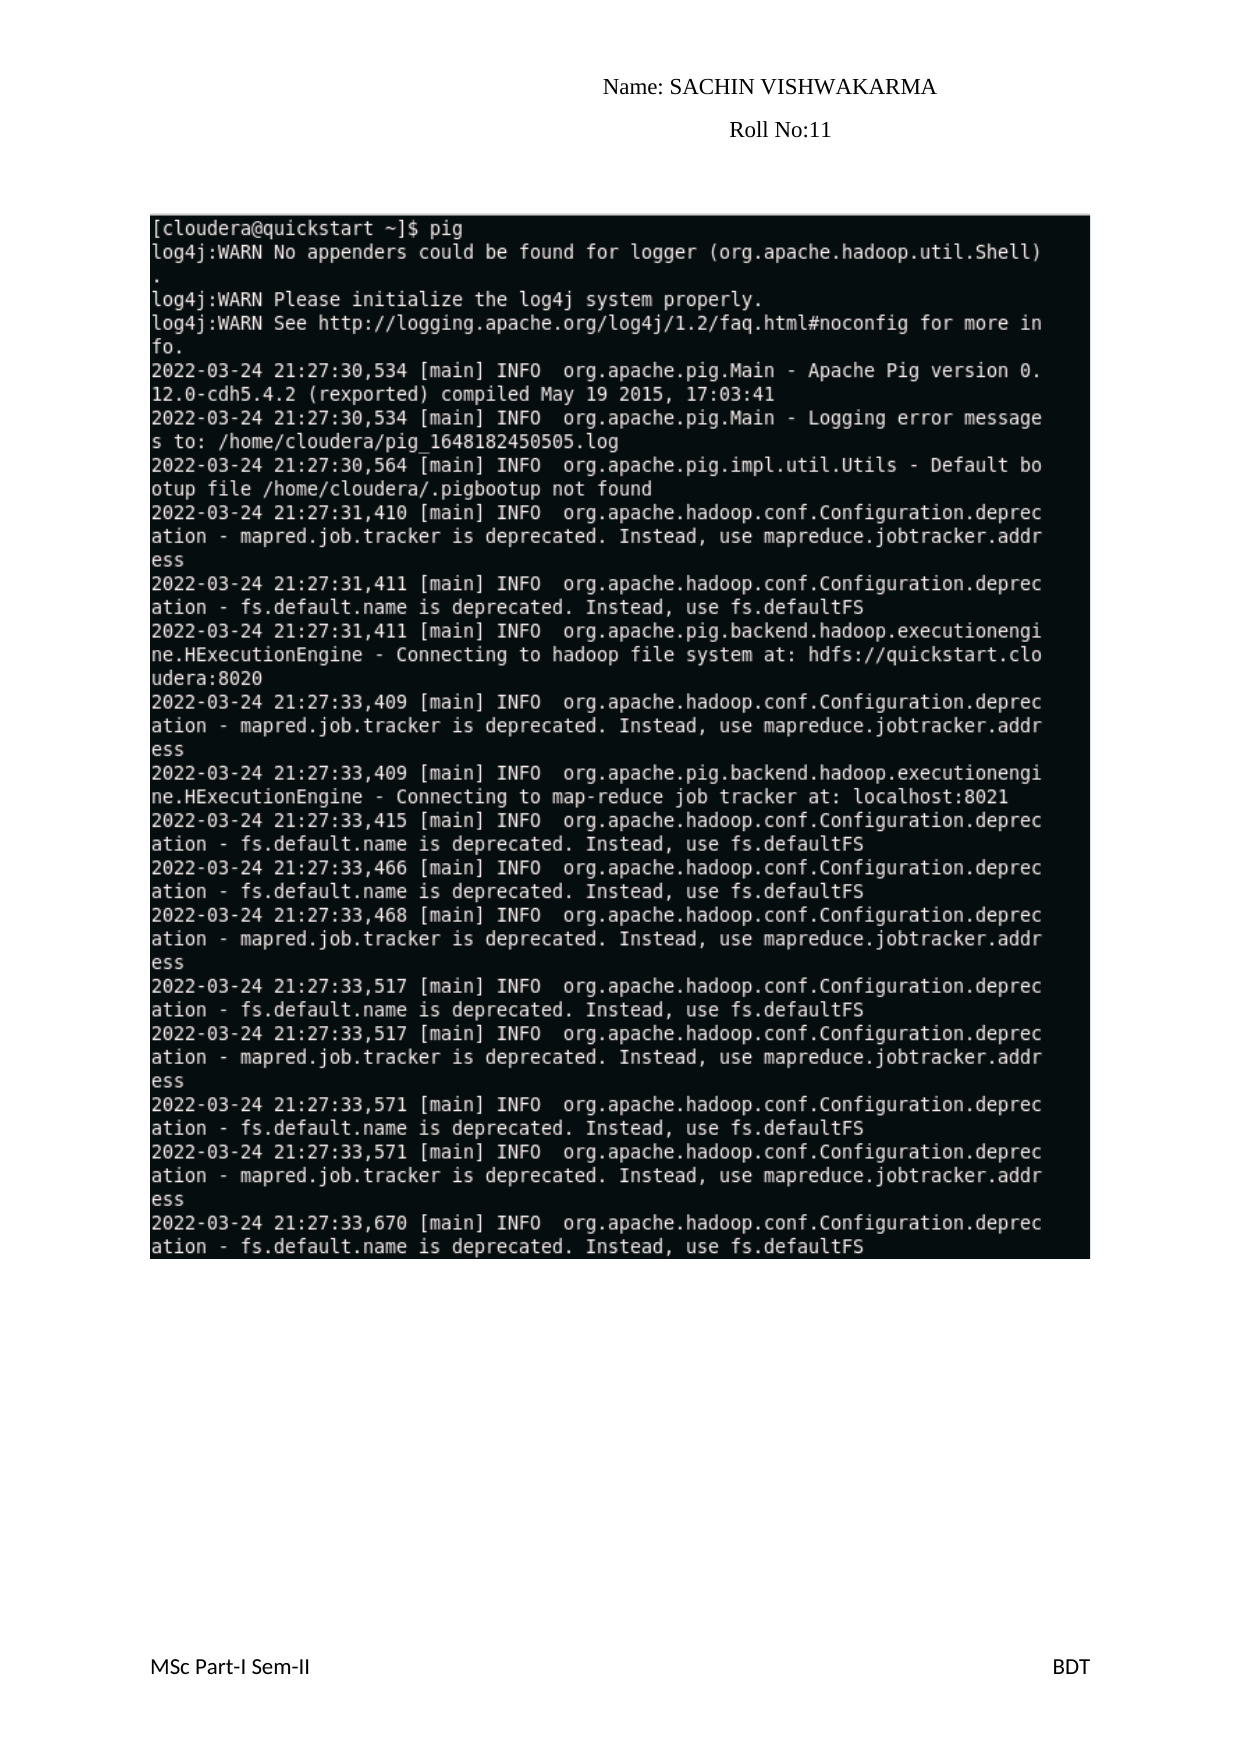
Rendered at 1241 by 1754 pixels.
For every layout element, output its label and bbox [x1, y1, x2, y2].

picture [150, 213, 1091, 1259]
